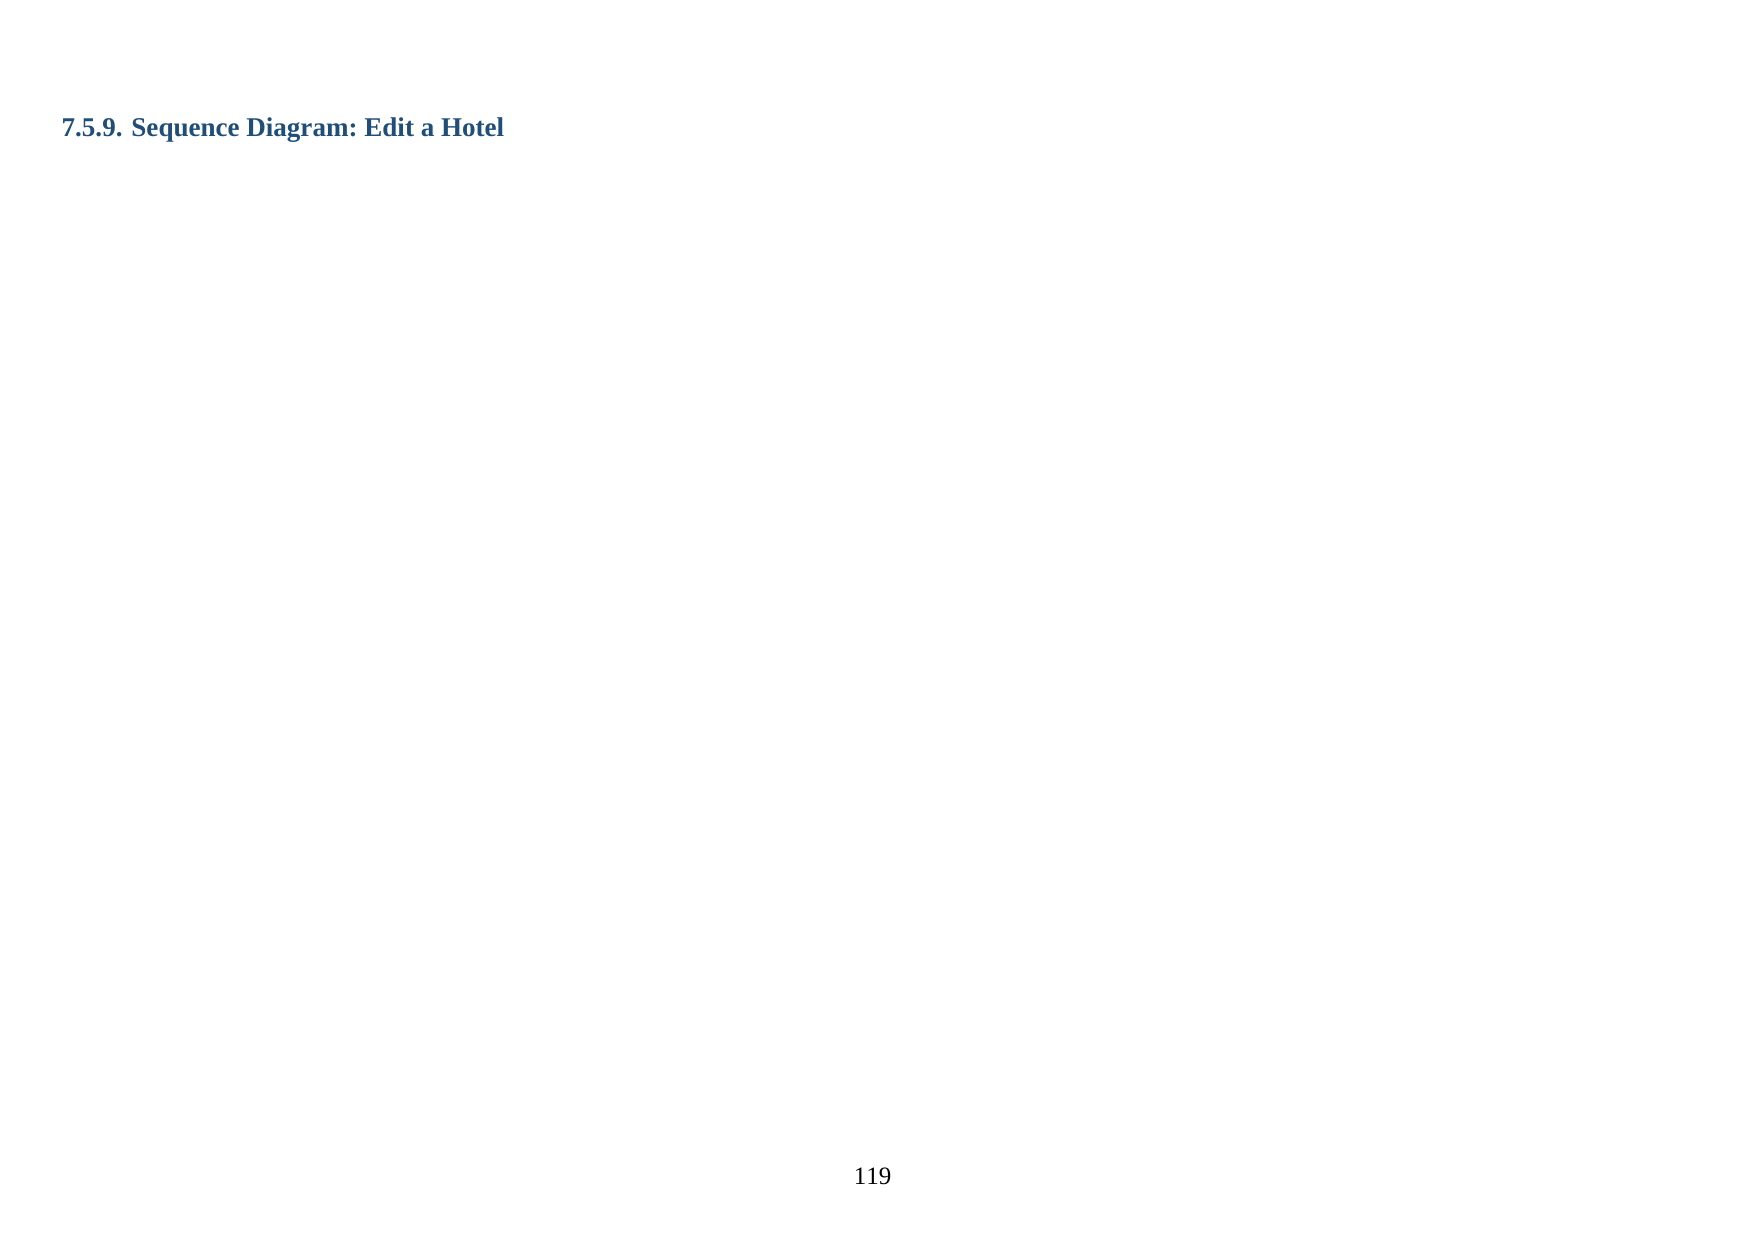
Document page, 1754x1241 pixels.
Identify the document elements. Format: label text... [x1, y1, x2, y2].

subtitle Sequence Diagram: Edit a Hotel [122, 111, 1651, 143]
